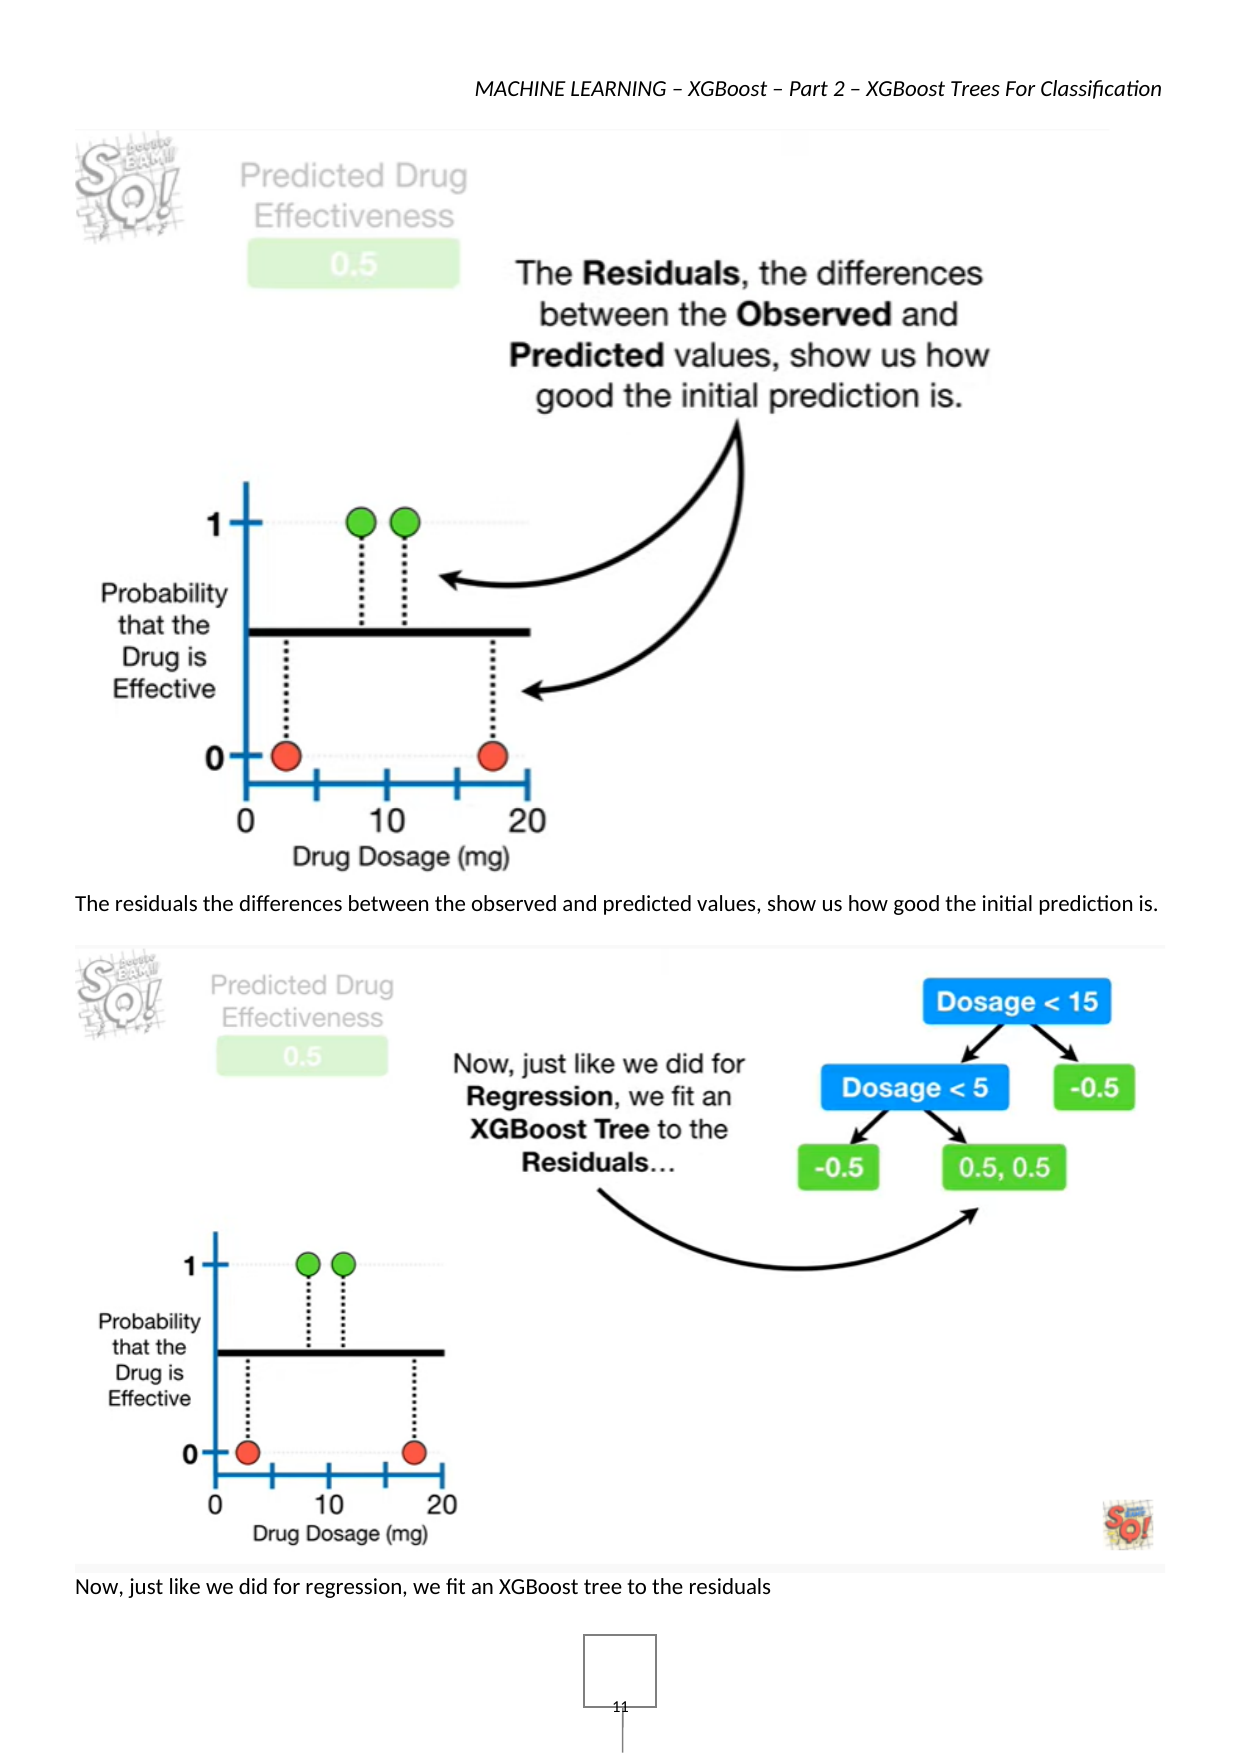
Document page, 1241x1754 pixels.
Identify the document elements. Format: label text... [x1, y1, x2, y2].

picture [75, 129, 1110, 890]
picture [75, 945, 1166, 1573]
text The residuals the differences between the observed and predicted values, show us how good the initial prediction is. [75, 889, 1165, 917]
text Now, just like we did for regression, we fit an XGBoost tree to the residuals [75, 1573, 1165, 1600]
